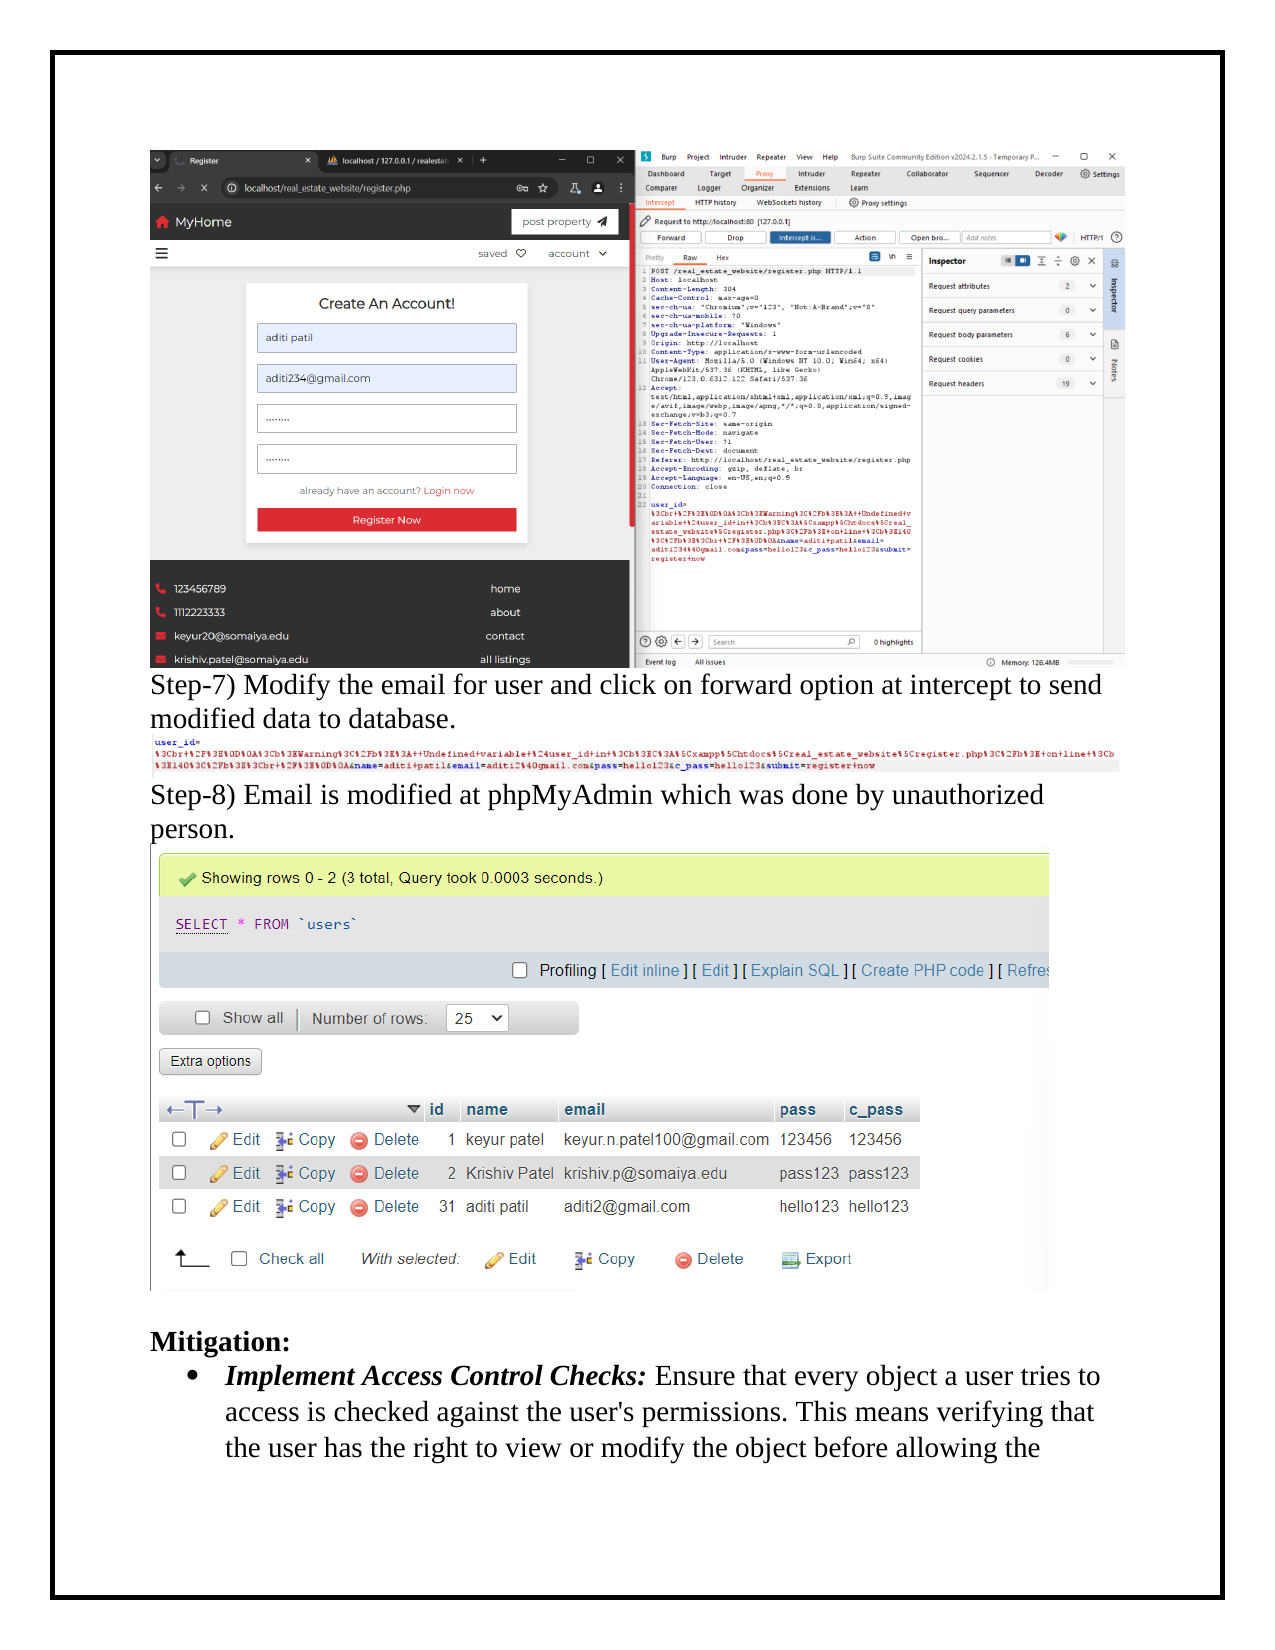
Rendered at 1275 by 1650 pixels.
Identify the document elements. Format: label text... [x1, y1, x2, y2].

text Mitigation: [150, 1324, 1125, 1358]
text Step-7) Modify the email for user and click on forward option at intercept to send modified data to database. [150, 668, 1125, 734]
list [187, 1358, 1125, 1464]
picture [150, 734, 1125, 778]
text Step-8) Email is modified at phpMyAdmin which was done by unauthorized person. [150, 778, 1125, 844]
picture [150, 150, 1125, 668]
picture [150, 844, 1049, 1291]
